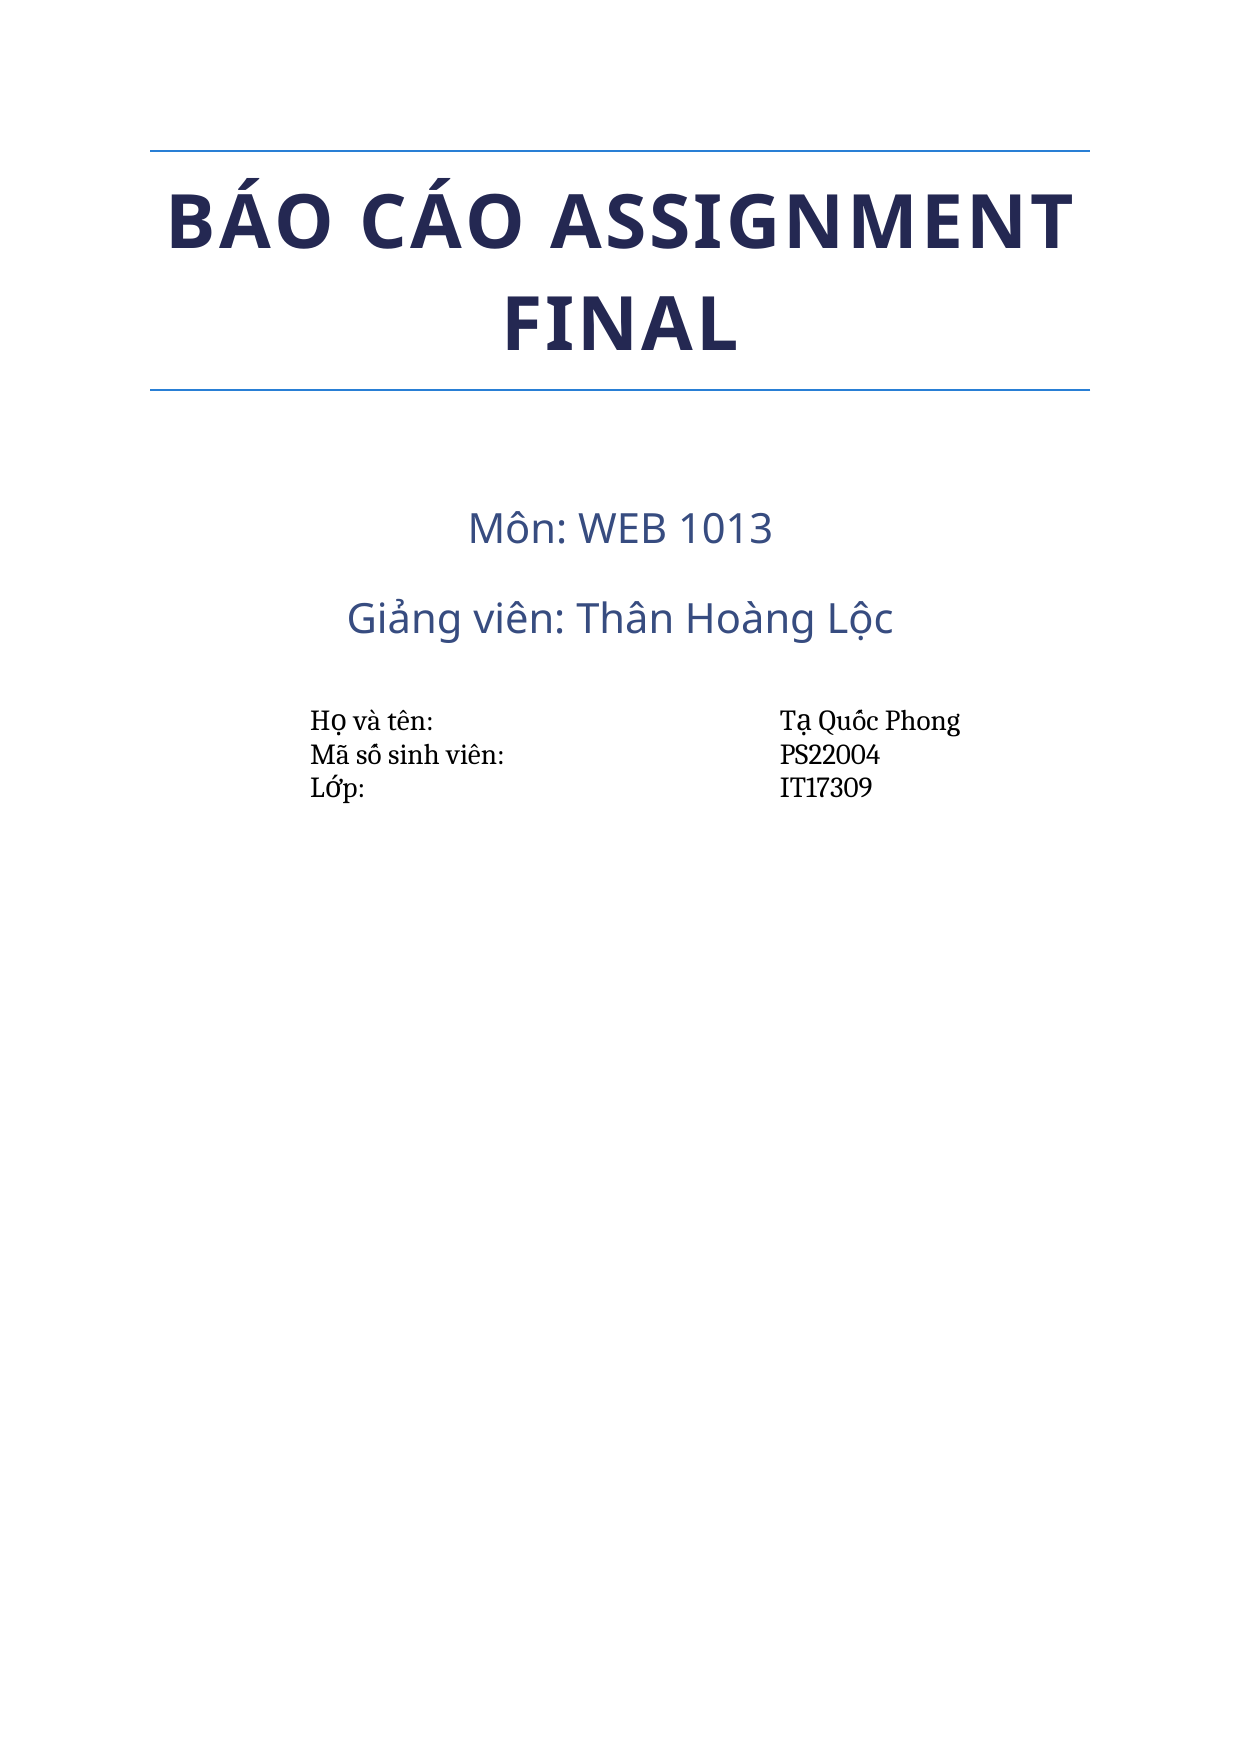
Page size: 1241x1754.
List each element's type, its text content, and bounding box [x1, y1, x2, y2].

table_cell Lớp: [299, 771, 768, 805]
table_cell IT17309 [768, 771, 1238, 805]
table_cell PS22004 [768, 738, 1238, 771]
subtitle Giảng viên: Thân Hoàng Lộc [150, 589, 1090, 646]
subtitle Môn: WEB 1013 [150, 499, 1090, 556]
table_header Họ và tên: [299, 704, 768, 738]
table_cell Mã số sinh viên: [299, 738, 768, 771]
title BÁO CÁO ASSIGNMENT FINAL [150, 152, 1090, 389]
table_header Tạ Quốc Phong [768, 704, 1238, 738]
